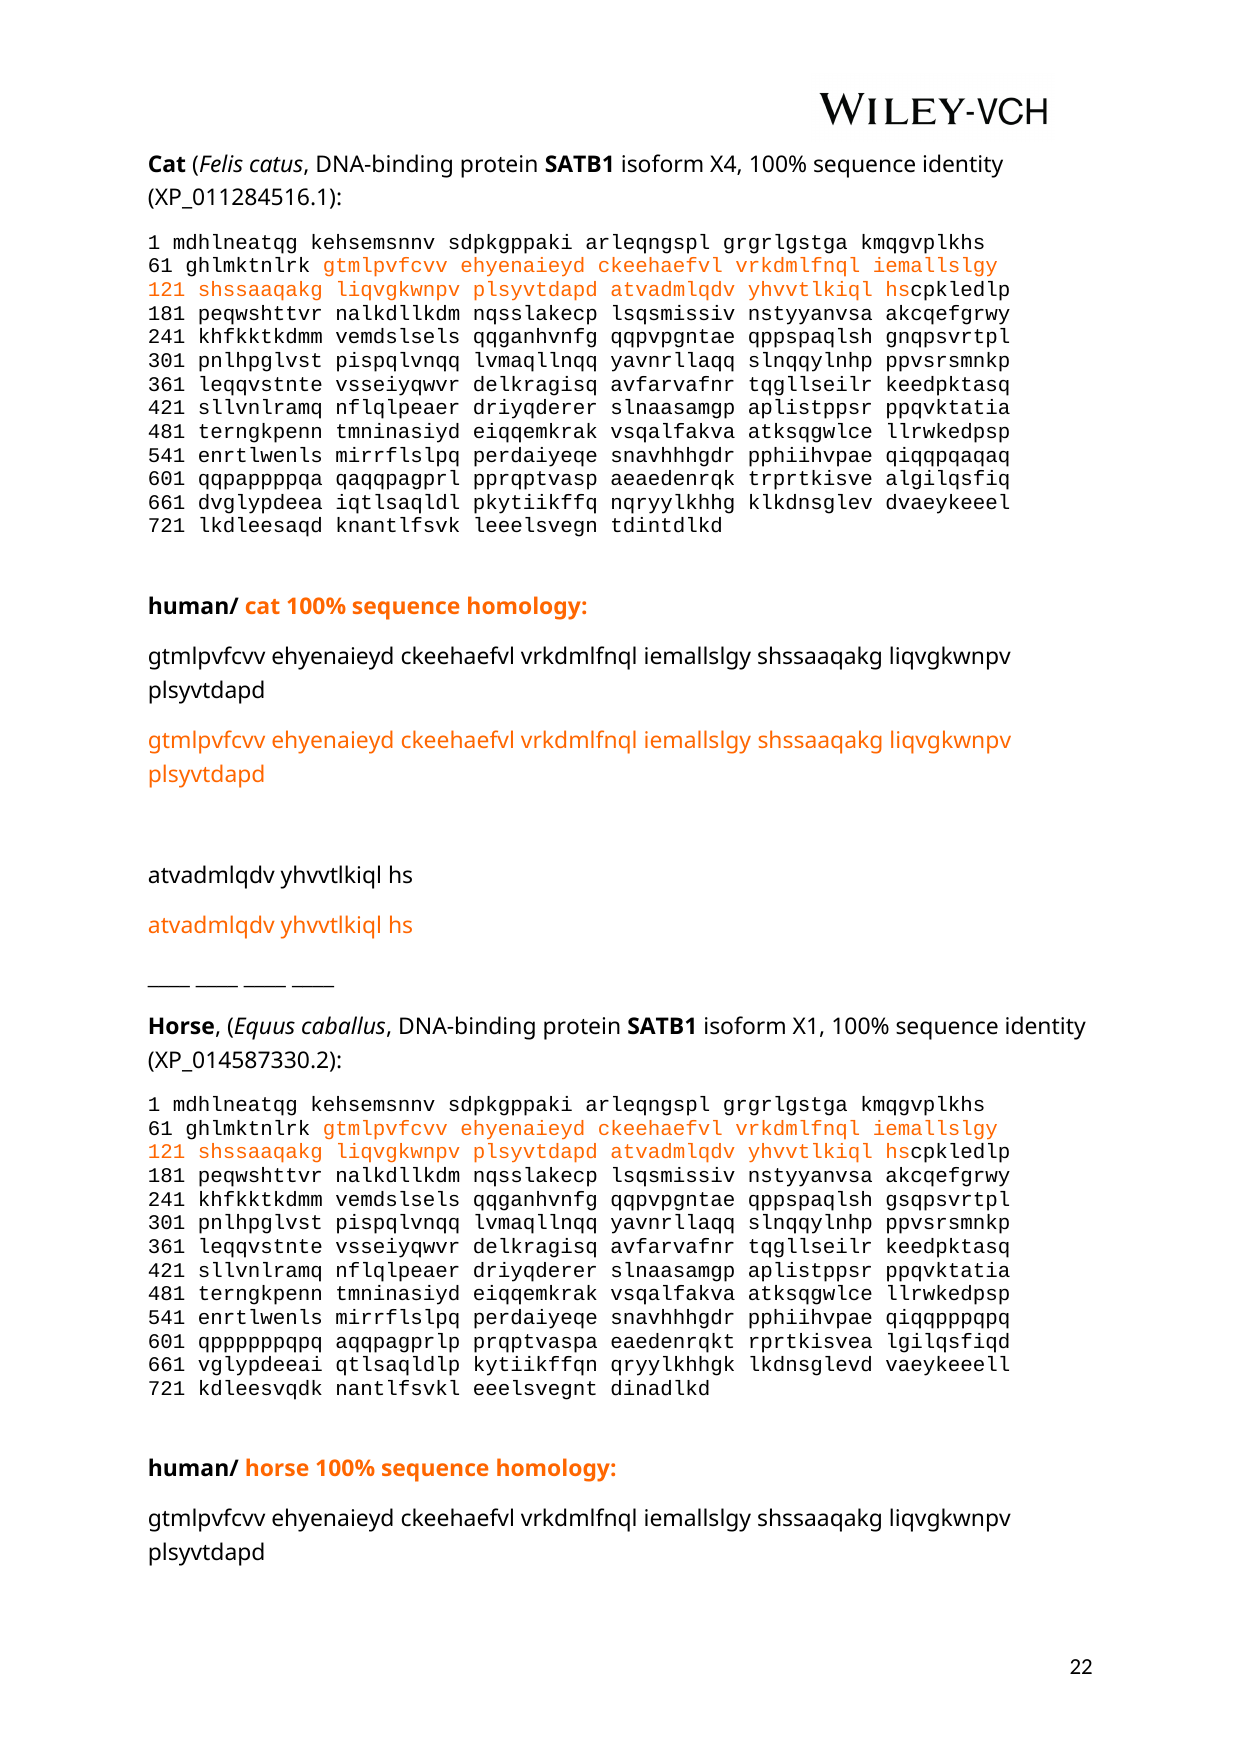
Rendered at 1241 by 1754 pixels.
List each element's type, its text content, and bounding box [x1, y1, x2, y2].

text 1 mdhlneatqg kehsemsnnv sdpkgppaki arleqngspl grgrlgstga kmqgvplkhs 61 ghlmktnlrk gtmlpvfcvv ehyenaieyd ckeehaefvl vrkdmlfnql iemallslgy 121 shssaaqakg liqvgkwnpv plsyvtdapd atvadmlqdv yhvvtlkiql hscpkledlp 181 peqwshttvr nalkdllkdm nqsslakecp lsqsmissiv nstyyanvsa akcqefgrwy 241 khfkktkdmm vemdslsels qqganhvnfg qqpvpgntae qppspaqlsh gsqpsvrtpl 301 pnlhpglvst pispqlvnqq lvmaqllnqq yavnrllaqq slnqqylnhp ppvsrsmnkp 361 leqqvstnte vsseiyqwvr delkragisq avfarvafnr tqgllseilr keedpktasq 421 sllvnlramq nflqlpeaer driyqderer slnaasamgp aplistppsr ppqvktatia 481 terngkpenn tmninasiyd eiqqemkrak vsqalfakva atksqgwlce llrwkedpsp 541 enrtlwenls mirrflslpq perdaiyeqe snavhhhgdr pphiihvpae qiqqpppqpq 601 qppppppqpq aqqpagprlp prqptvaspa eaedenrqkt rprtkisvea lgilqsfiqd 661 vglypdeeai qtlsaqldlp kytiikffqn qryylkhhgk lkdnsglevd vaeykeeell 721 kdleesvqdk nantlfsvkl eeelsvegnt dinadlkd [148, 1094, 1093, 1402]
text gtmlpvfcvv ehyenaieyd ckeehaefvl vrkdmlfnql iemallslgy shssaaqakg liqvgkwnpv plsyvtdapd [148, 1502, 1093, 1567]
text human/ horse 100% sequence homology: [148, 1452, 1093, 1483]
text human/ cat 100% sequence homology: [148, 589, 1093, 621]
text 1 mdhlneatqg kehsemsnnv sdpkgppaki arleqngspl grgrlgstga kmqgvplkhs 61 ghlmktnlrk gtmlpvfcvv ehyenaieyd ckeehaefvl vrkdmlfnql iemallslgy 121 shssaaqakg liqvgkwnpv plsyvtdapd atvadmlqdv yhvvtlkiql hscpkledlp 181 peqwshttvr nalkdllkdm nqsslakecp lsqsmissiv nstyyanvsa akcqefgrwy 241 khfkktkdmm vemdslsels qqganhvnfg qqpvpgntae qppspaqlsh gnqpsvrtpl 301 pnlhpglvst pispqlvnqq lvmaqllnqq yavnrllaqq slnqqylnhp ppvsrsmnkp 361 leqqvstnte vsseiyqwvr delkragisq avfarvafnr tqgllseilr keedpktasq 421 sllvnlramq nflqlpeaer driyqderer slnaasamgp aplistppsr ppqvktatia 481 terngkpenn tmninasiyd eiqqemkrak vsqalfakva atksqgwlce llrwkedpsp 541 enrtlwenls mirrflslpq perdaiyeqe snavhhhgdr pphiihvpae qiqqpqaqaq 601 qqpappppqa qaqqpagprl pprqptvasp aeaedenrqk trprtkisve algilqsfiq 661 dvglypdeea iqtlsaqldl pkytiikffq nqryylkhhg klkdnsglev dvaeykeeel 721 lkdleesaqd knantlfsvk leeelsvegn tdintdlkd [148, 232, 1093, 539]
text gtmlpvfcvv ehyenaieyd ckeehaefvl vrkdmlfnql iemallslgy shssaaqakg liqvgkwnpv plsyvtdapd [148, 724, 1093, 789]
text Cat (Felis catus, DNA-binding protein SATB1 isoform X4, 100% sequence identity (XP_011284516.1): [148, 148, 1093, 213]
text ____ ____ ____ ____ [148, 959, 1093, 991]
text atvadmlqdv yhvvtlkiql hs [148, 909, 1093, 940]
text gtmlpvfcvv ehyenaieyd ckeehaefvl vrkdmlfnql iemallslgy shssaaqakg liqvgkwnpv plsyvtdapd [148, 640, 1093, 705]
picture [811, 73, 1056, 142]
text atvadmlqdv yhvvtlkiql hs [148, 859, 1093, 890]
text Horse, (Equus caballus, DNA-binding protein SATB1 isoform X1, 100% sequence identity (XP_014587330.2): [148, 1010, 1093, 1075]
